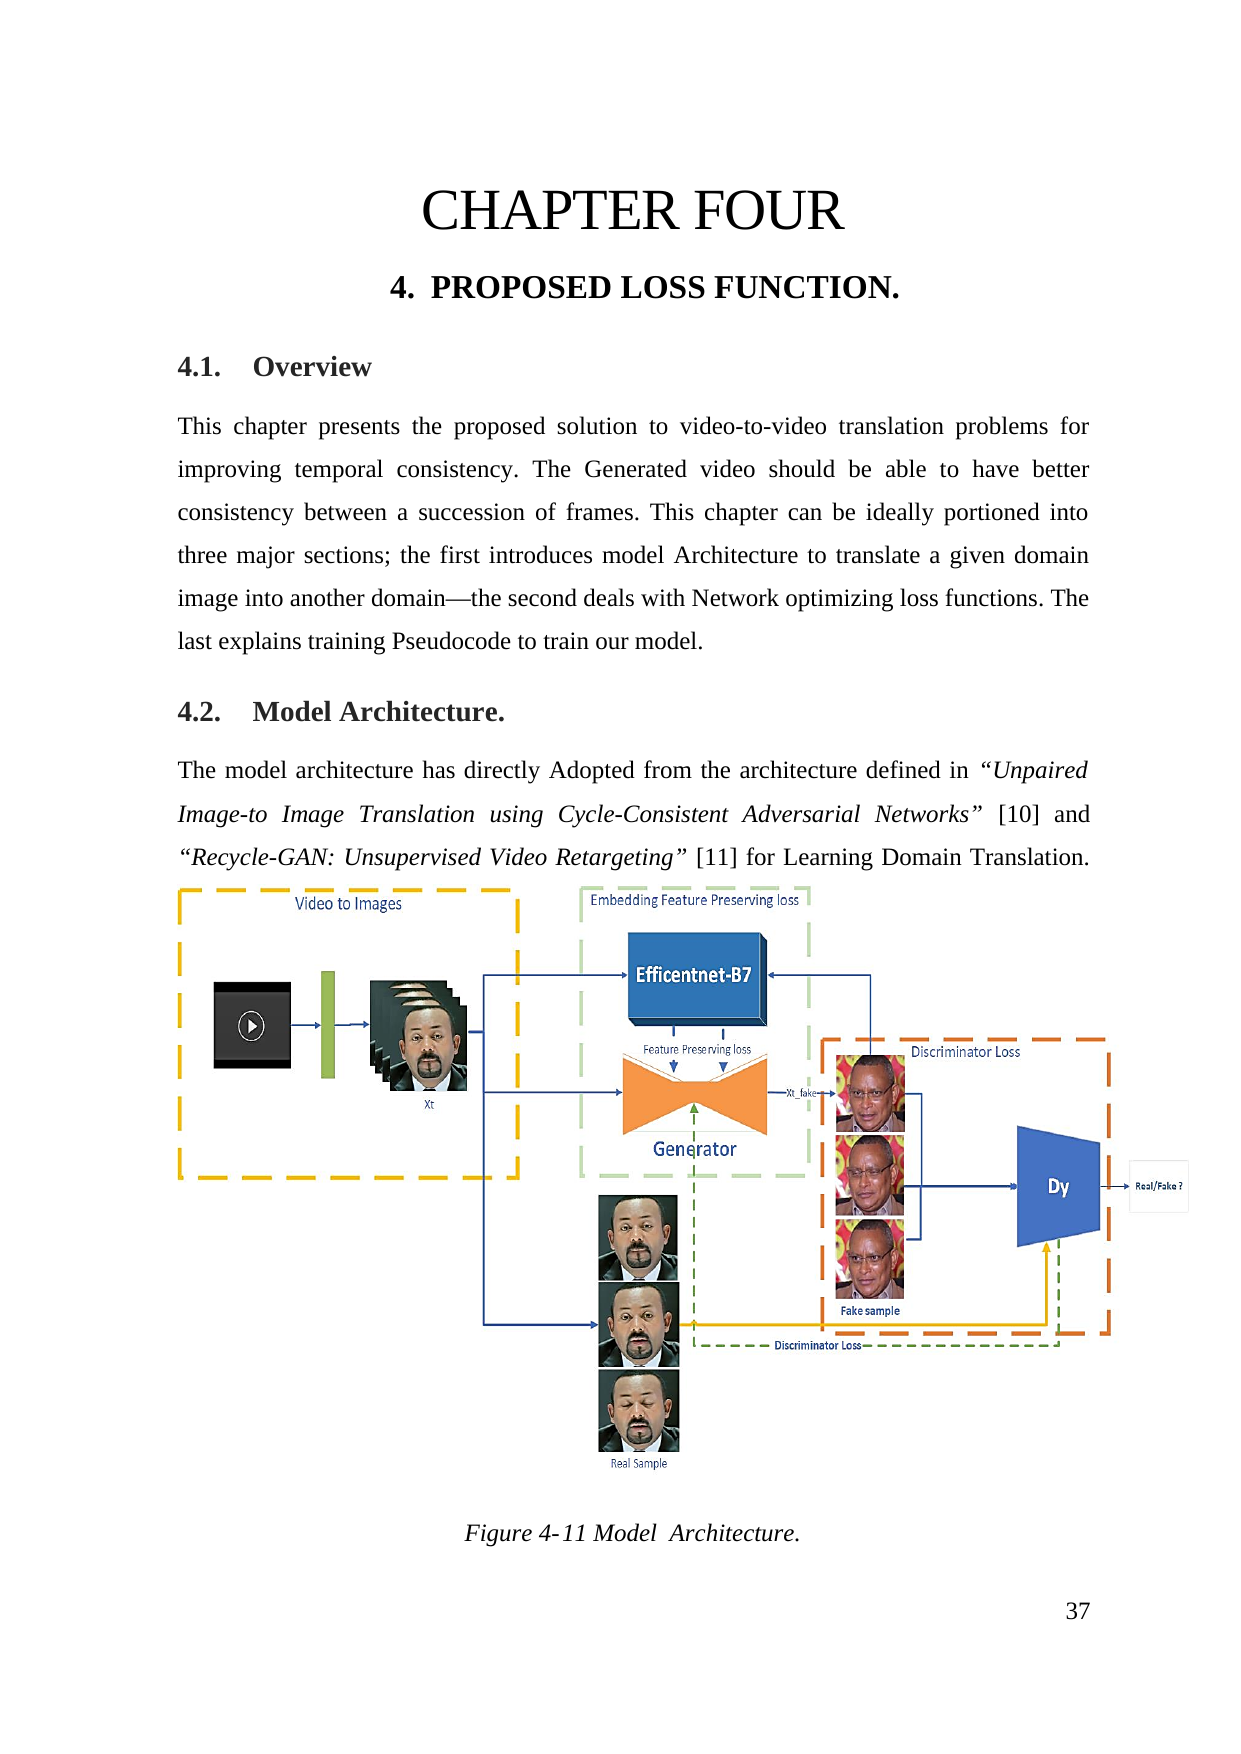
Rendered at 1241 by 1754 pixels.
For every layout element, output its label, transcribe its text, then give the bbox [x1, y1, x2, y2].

text This chapter presents the proposed solution to video-to-video translation problems for improving temporal consistency. The Generated video should be able to have better consistency between a succession of frames. This chapter can be ideally portioned into three major sections; the first introduces model Architecture to translate a given domain image into another domain—the second deals with Network optimizing loss functions. The last explains training Pseudocode to train our model. [177, 411, 1090, 655]
text The model architecture has directly Adopted from the architecture defined in “Unpaired Image-to Image Translation using Cycle-Consistent Adversarial Networks” [10] and “Recycle-GAN: Unsupervised Video Retargeting” [11] for Learning Domain Translation. [177, 756, 1090, 884]
subtitle Model Architecture. [177, 694, 1090, 728]
subtitle Proposed loss function. [177, 267, 1113, 305]
subtitle Overview [177, 349, 1090, 383]
picture [177, 884, 1189, 1478]
title CHAPTER FOUR [177, 175, 1090, 242]
